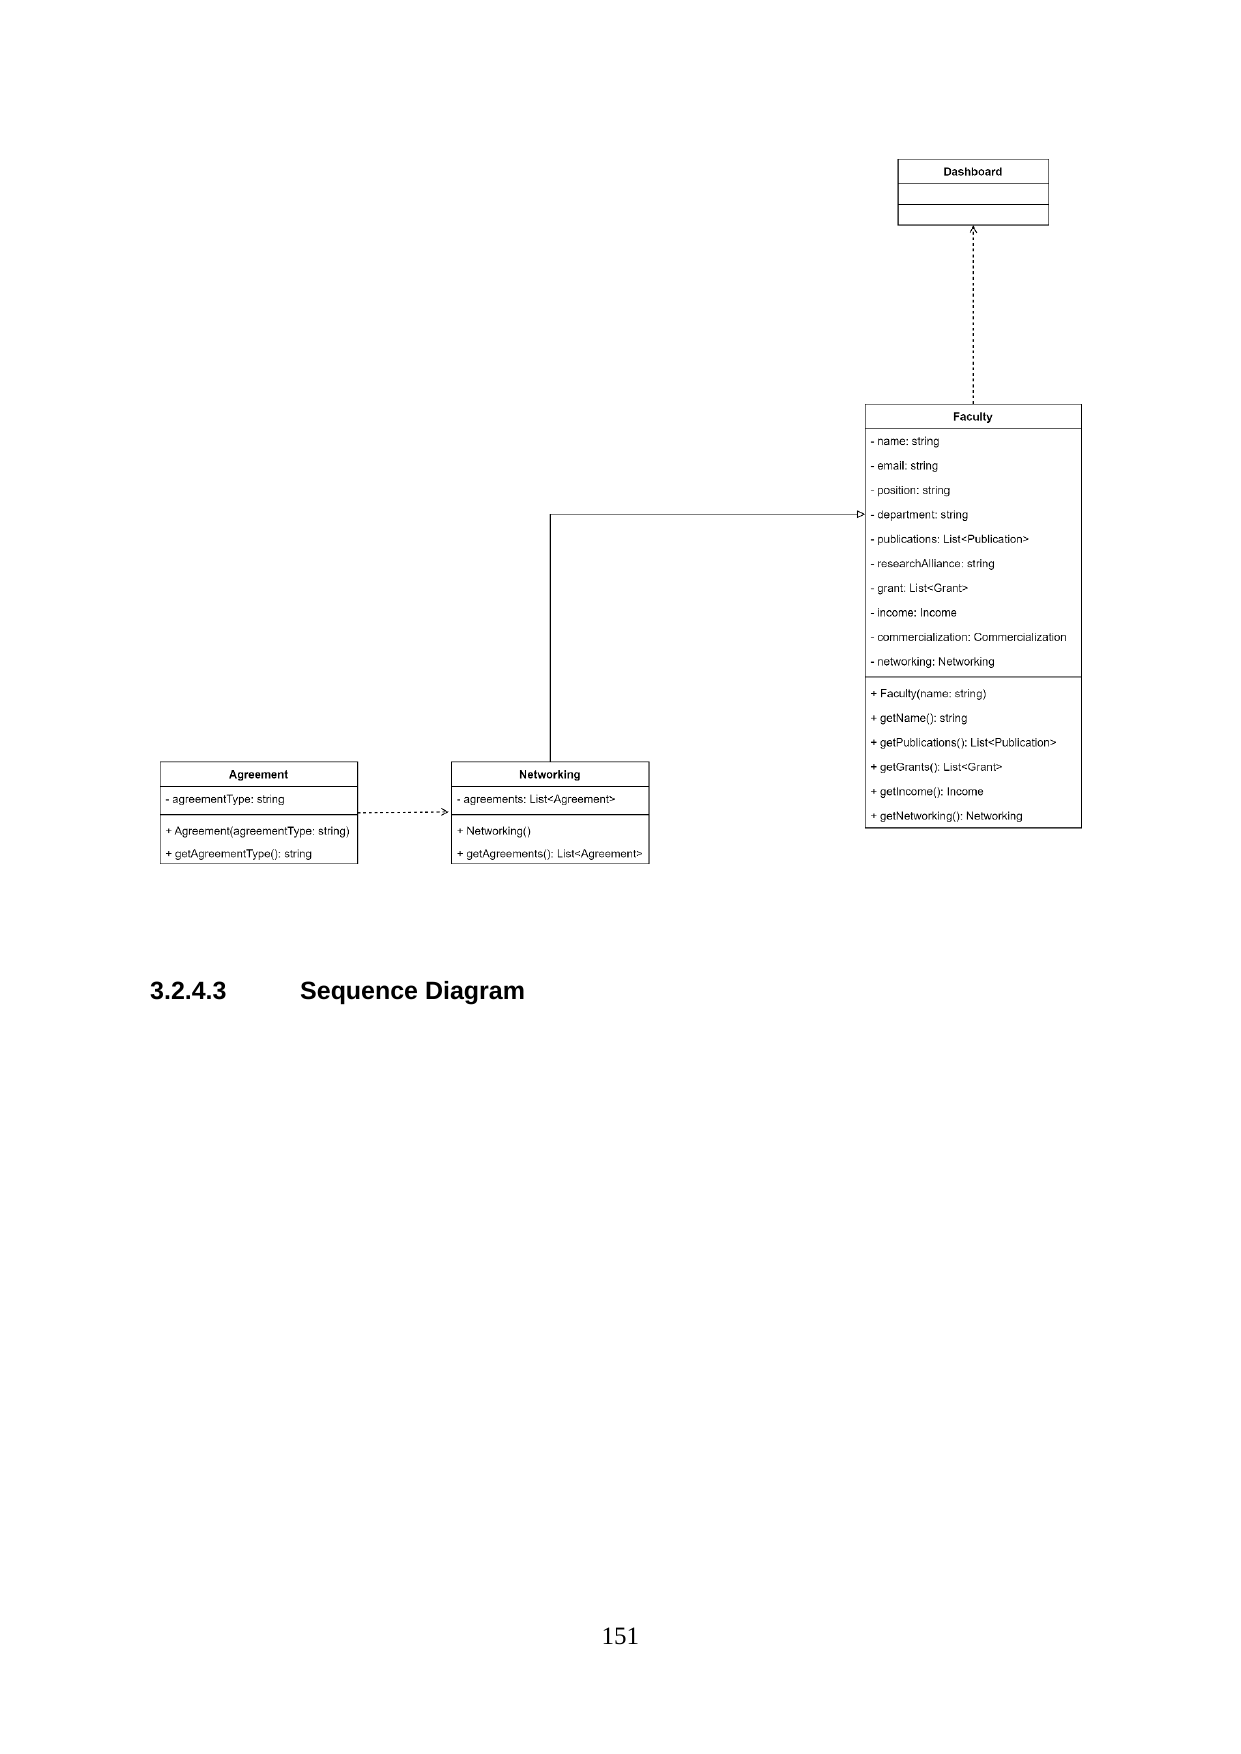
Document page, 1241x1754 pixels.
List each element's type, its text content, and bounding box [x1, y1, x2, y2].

picture [150, 150, 1091, 876]
list Sequence Diagram [150, 976, 1090, 1004]
